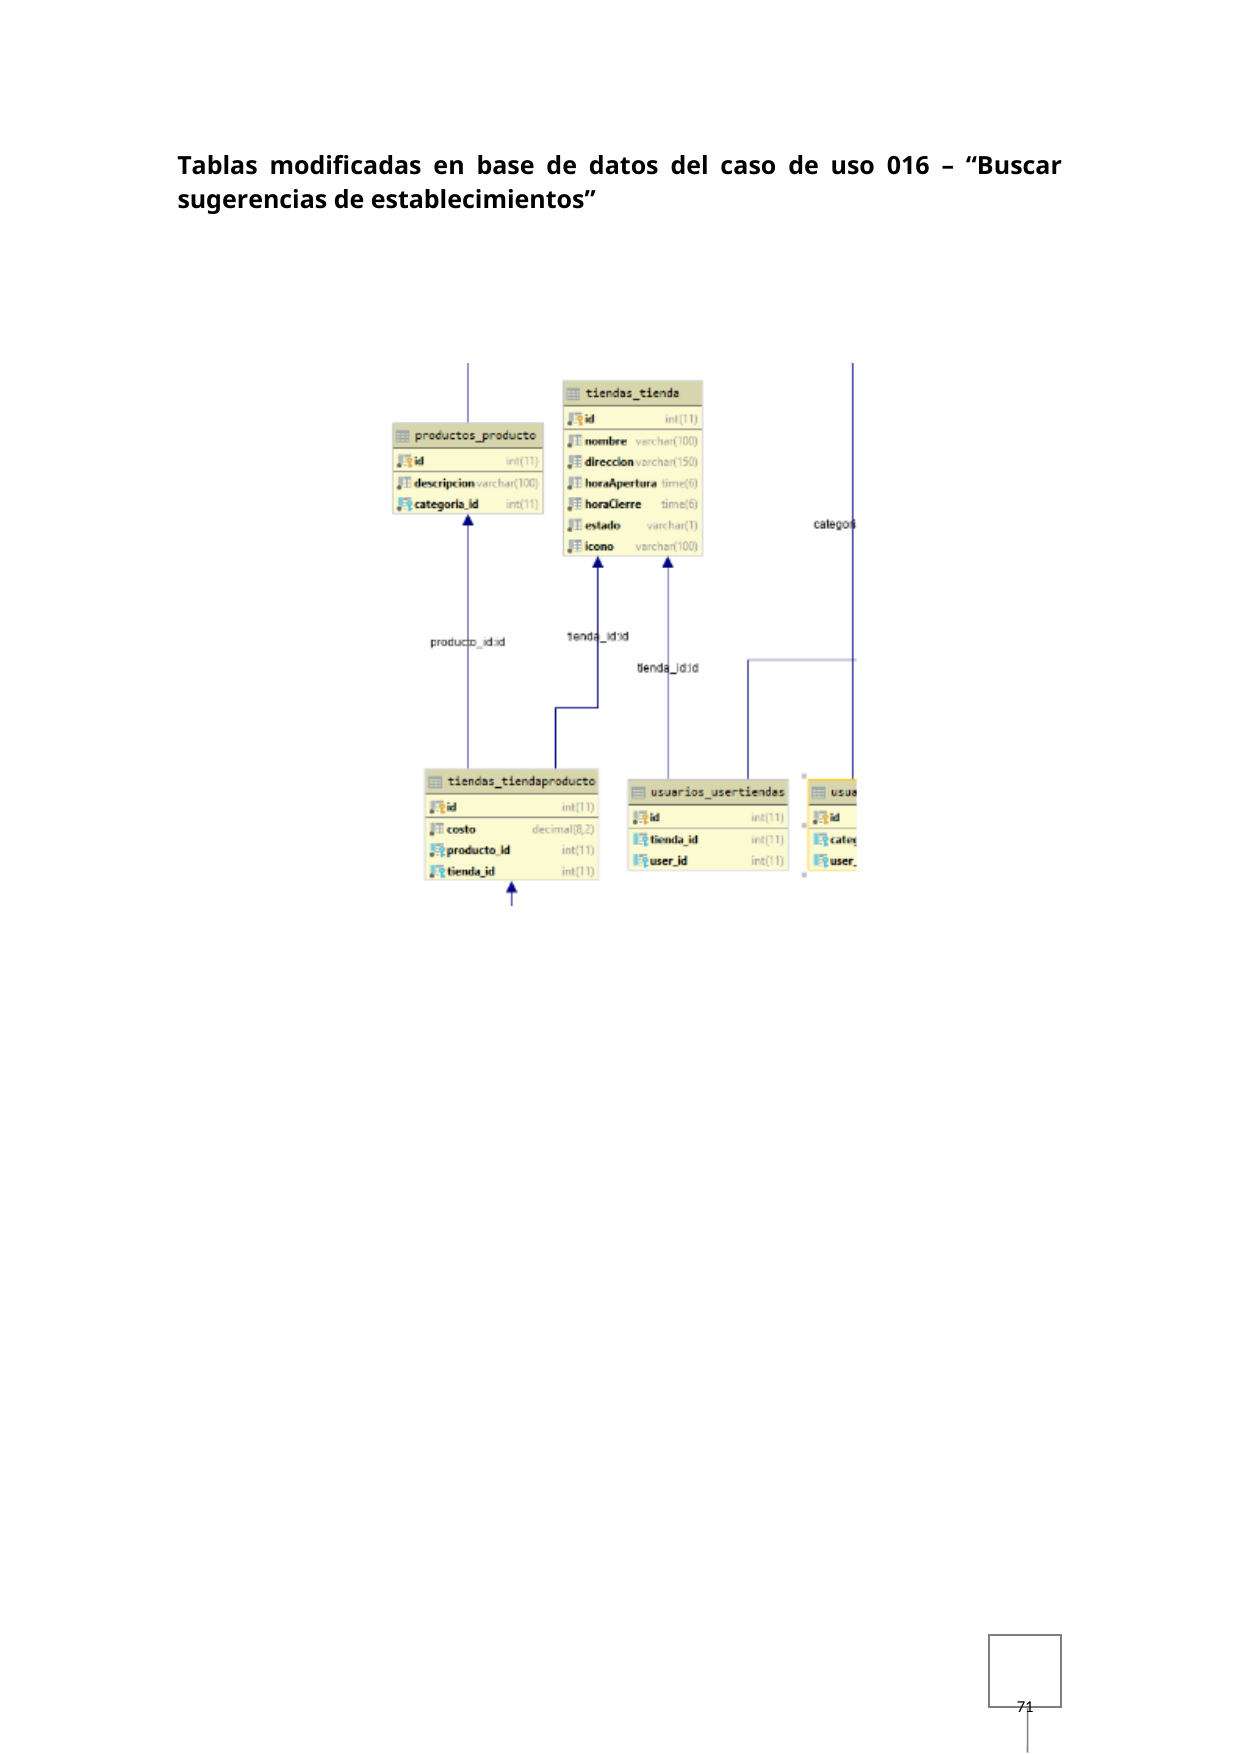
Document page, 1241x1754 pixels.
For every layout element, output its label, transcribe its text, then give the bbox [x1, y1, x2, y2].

picture [383, 363, 857, 906]
text Tablas modificadas en base de datos del caso de uso 016 – “Buscar sugerencias de establecimientos” [177, 148, 1063, 216]
